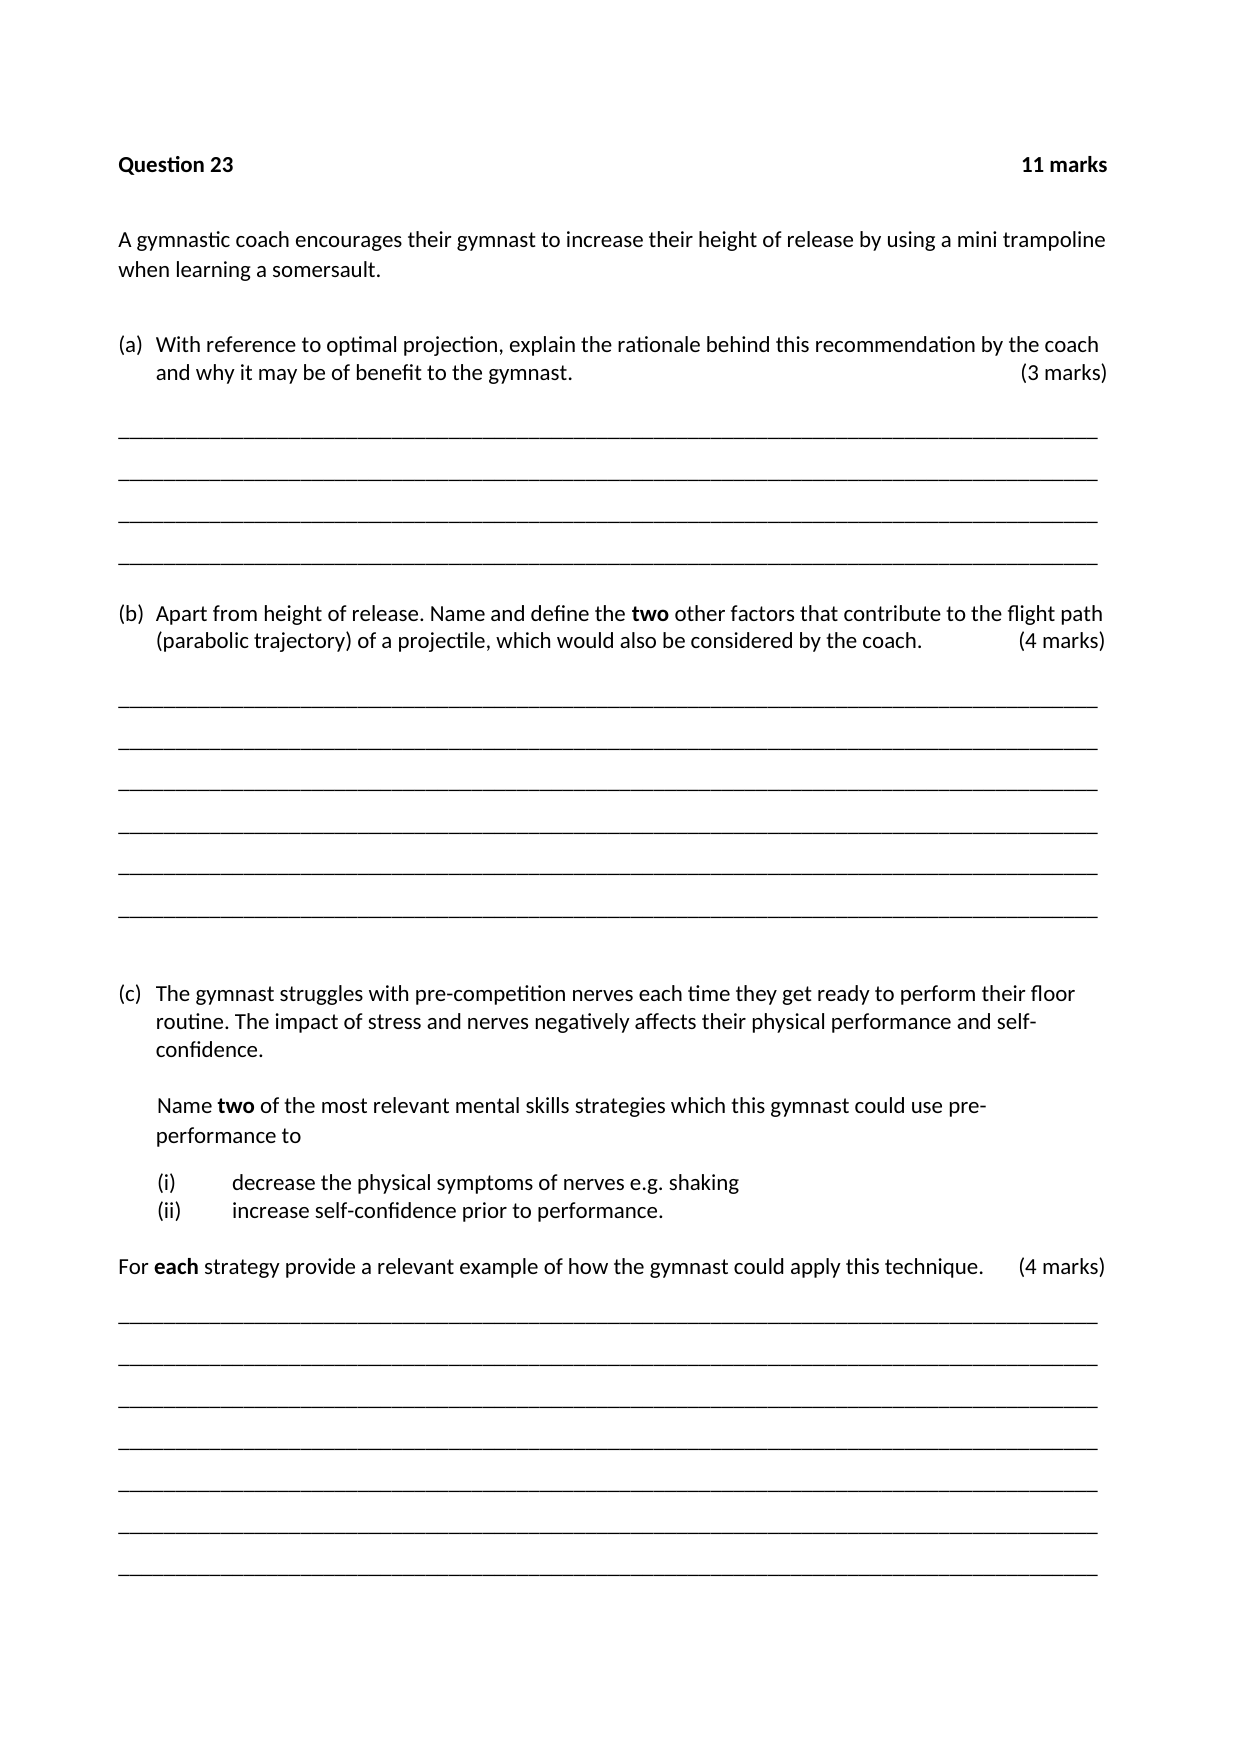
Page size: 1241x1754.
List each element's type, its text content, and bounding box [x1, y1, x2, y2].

text ______________________________________________________________________________________________________________________________________________________________________________________________________________________________________________________________________________________________________________________________________________________________________________________________________________________________________________ [118, 1299, 1108, 1495]
list Apart from height of release. Name and define the two other factors that contribute to the flight path (parabolic trajectory) of a projectile, which would also be considered by the coach. (4 marks) [118, 599, 1108, 655]
text Name two of the most relevant mental skills strategies which this gymnast could use pre-performance to [156, 1091, 1108, 1149]
list The gymnast struggles with pre-competition nerves each time they get ready to perform their floor routine. The impact of stress and nerves negatively affects their physical performance and self-confidence. [118, 979, 1108, 1063]
list decrease the physical symptoms of nerves e.g. shaking [157, 1168, 1108, 1196]
list increase self-confidence prior to performance. [157, 1196, 1108, 1224]
list With reference to optimal projection, explain the rationale behind this recommendation by the coach and why it may be of benefit to the gymnast. (3 marks) [118, 330, 1108, 386]
text ____________________________________________________________________________________________________________________________________________________________________________________________________________________________________________________________________________________________________________________________________________________________________________________________________________________________________________________________________________________________________________________________________ [118, 683, 1108, 921]
text For each strategy provide a relevant example of how the gymnast could apply this technique. (4 marks) [118, 1252, 1108, 1281]
text Question 23 11 marks [118, 150, 1108, 178]
text ________________________________________________________________________________________________________________________________________________________________________________________________________________________________________________________________________________________________________________________________________________________ [118, 414, 1108, 568]
text A gymnastic coach encourages their gymnast to increase their height of release by using a mini trampoline when learning a somersault. [118, 225, 1108, 283]
text ____________________________________________________________________________________________________________________________________________________________________________ [118, 1509, 1108, 1579]
